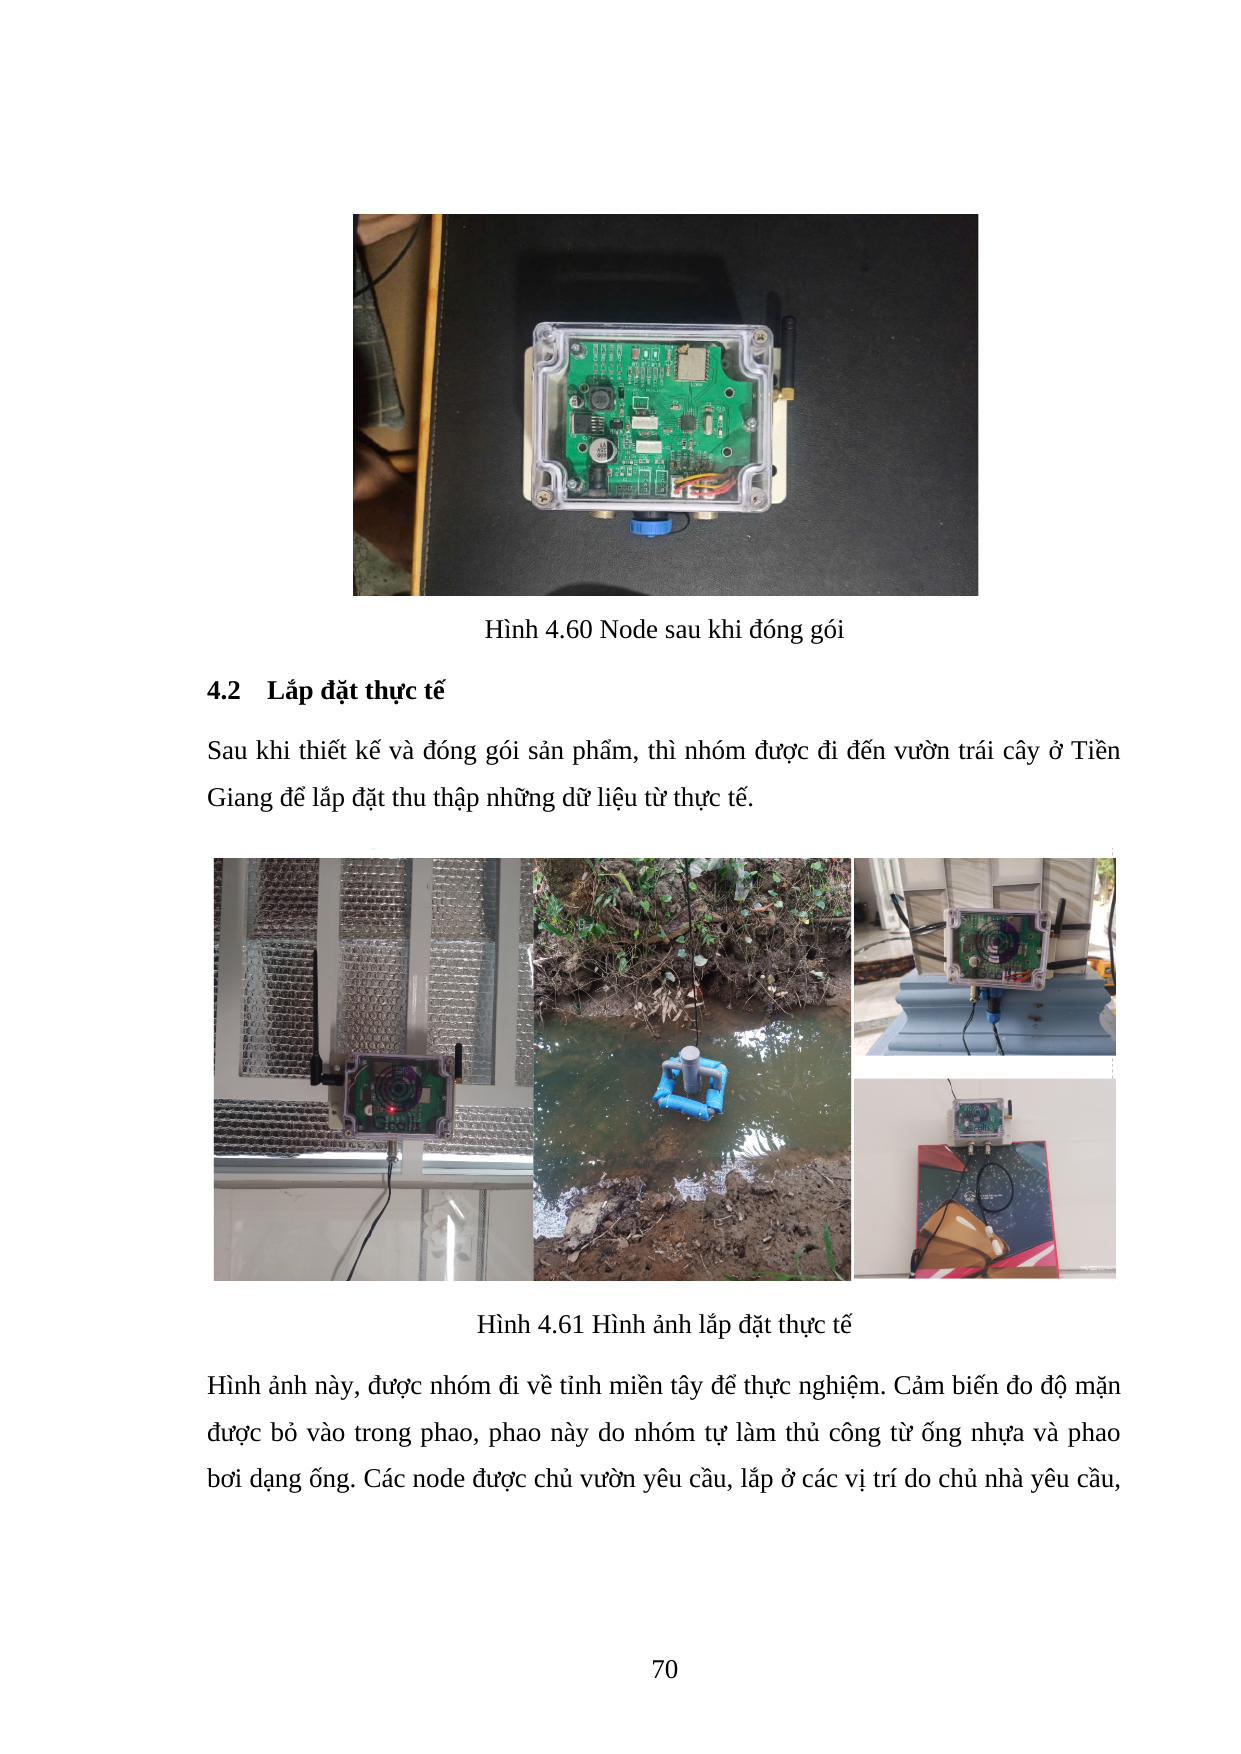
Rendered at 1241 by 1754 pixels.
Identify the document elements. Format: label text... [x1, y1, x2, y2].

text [207, 1369, 1122, 1494]
picture [206, 848, 1117, 1281]
text Sau khi thiết kế và đóng gói sản phẩm, thì nhóm được đi đến vườn trái cây ở Tiền Giang để lắp đặt thu thập những dữ liệu từ thực tế. [207, 734, 1122, 812]
picture [353, 214, 979, 596]
subtitle Lắp đặt thực tế [207, 674, 1122, 705]
